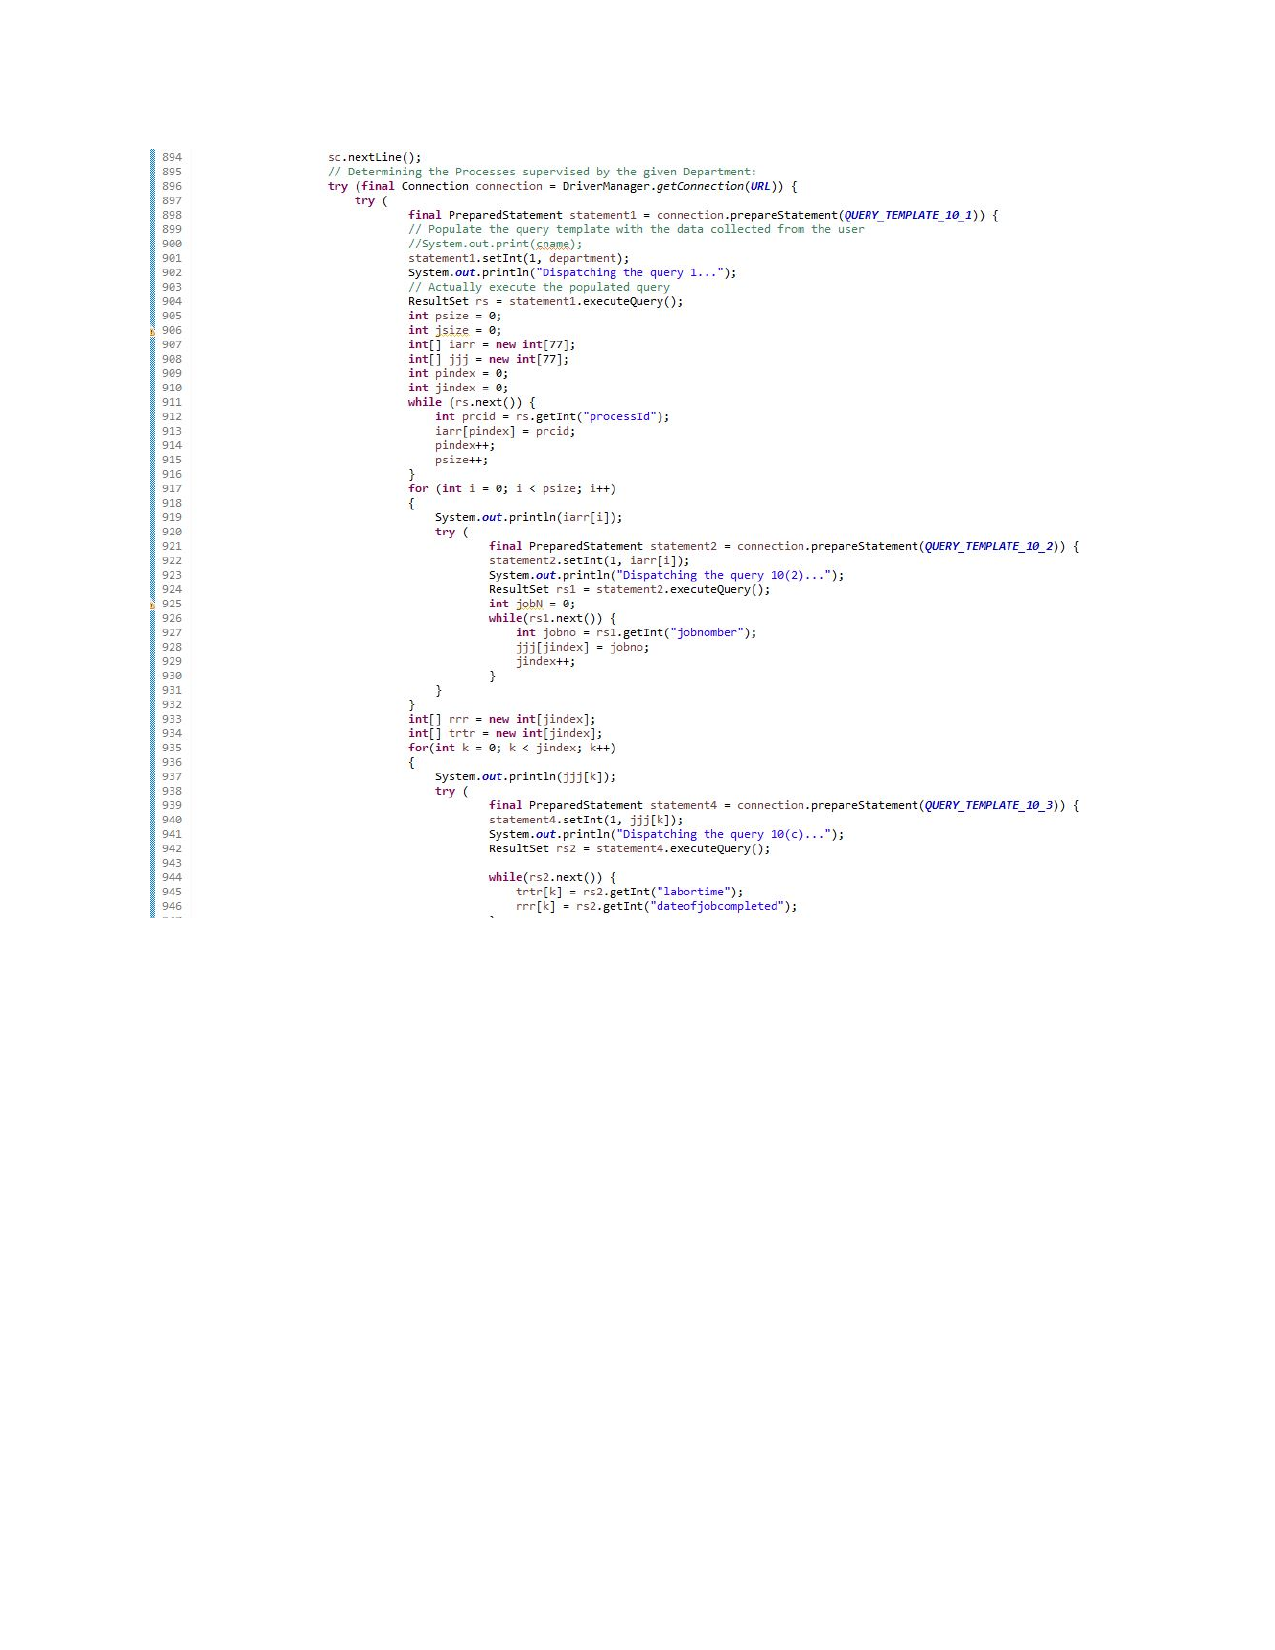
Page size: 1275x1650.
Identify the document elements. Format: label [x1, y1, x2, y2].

picture [150, 149, 1125, 918]
